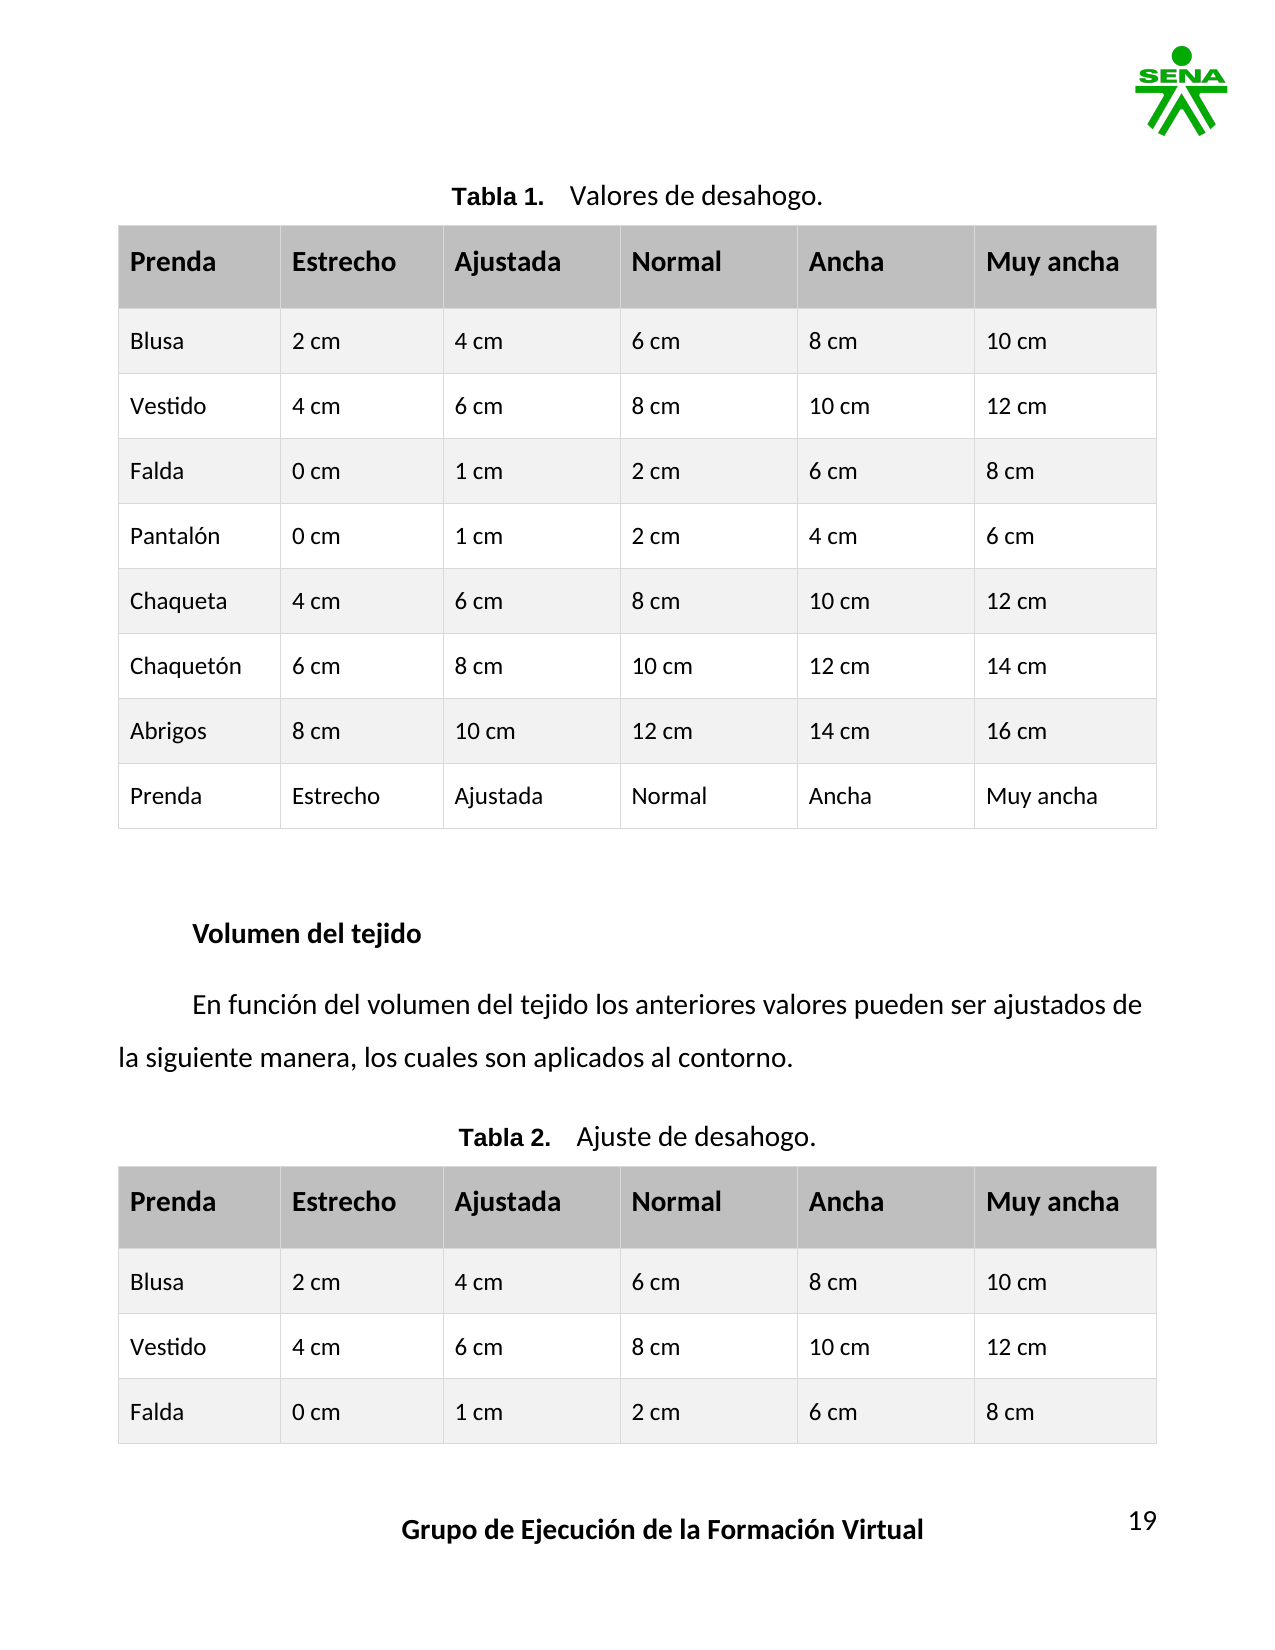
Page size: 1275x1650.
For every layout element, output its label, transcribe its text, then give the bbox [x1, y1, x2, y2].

table_cell 4 cm [281, 569, 443, 633]
table_cell 10 cm [444, 699, 620, 763]
table_cell Ancha [798, 764, 974, 828]
table_cell 4 cm [444, 309, 620, 373]
table_cell Normal [621, 764, 797, 828]
table_cell 10 cm [798, 1314, 974, 1378]
table_cell 4 cm [281, 1314, 443, 1378]
table_cell Falda [119, 439, 280, 503]
table_header Muy ancha [975, 1167, 1156, 1248]
table_cell 6 cm [798, 439, 974, 503]
table_cell 6 cm [444, 1314, 620, 1378]
table_header Ajustada [444, 226, 620, 308]
table_cell 2 cm [281, 1249, 443, 1313]
table_cell 14 cm [798, 699, 974, 763]
table_cell Muy ancha [975, 764, 1156, 828]
table_cell 8 cm [798, 1249, 974, 1313]
table_cell 8 cm [975, 1379, 1156, 1443]
table_header Prenda [119, 226, 280, 308]
table_cell Vestido [119, 1314, 280, 1378]
table_cell 8 cm [798, 309, 974, 373]
table_cell Pantalón [119, 504, 280, 568]
text Ajuste de desahogo. [118, 1118, 1157, 1153]
table_header Estrecho [281, 1167, 443, 1248]
table_cell 10 cm [975, 1249, 1156, 1313]
table_cell 8 cm [621, 1314, 797, 1378]
table_header Muy ancha [975, 226, 1156, 308]
table_cell 12 cm [975, 374, 1156, 438]
table_cell 8 cm [444, 634, 620, 698]
table_cell 6 cm [621, 309, 797, 373]
table_cell 6 cm [444, 374, 620, 438]
table_cell 2 cm [621, 504, 797, 568]
table_cell Estrecho [281, 764, 443, 828]
table_cell Abrigos [119, 699, 280, 763]
table_cell Chaqueta [119, 569, 280, 633]
table_cell 12 cm [975, 569, 1156, 633]
table_cell 1 cm [444, 439, 620, 503]
table_cell 10 cm [621, 634, 797, 698]
table_header Normal [621, 226, 797, 308]
table_header Ancha [798, 1167, 974, 1248]
table_cell 10 cm [798, 374, 974, 438]
table_cell 16 cm [975, 699, 1156, 763]
table_cell 0 cm [281, 439, 443, 503]
table_cell 1 cm [444, 504, 620, 568]
text En función del volumen del tejido los anteriores valores pueden ser ajustados de la siguiente manera, los cuales son aplicados al contorno. [118, 986, 1157, 1075]
table_cell 2 cm [621, 1379, 797, 1443]
table_cell 1 cm [444, 1379, 620, 1443]
table_cell 8 cm [975, 439, 1156, 503]
text Valores de desahogo. [118, 177, 1157, 213]
table_cell Blusa [119, 1249, 280, 1313]
table_cell Vestido [119, 374, 280, 438]
table_cell 0 cm [281, 504, 443, 568]
table_cell 4 cm [444, 1249, 620, 1313]
table_cell 4 cm [281, 374, 443, 438]
table_cell 8 cm [621, 569, 797, 633]
picture [1135, 46, 1228, 136]
table_cell 2 cm [621, 439, 797, 503]
table_header Prenda [119, 1167, 280, 1248]
table_cell Ajustada [444, 764, 620, 828]
table_cell 8 cm [621, 374, 797, 438]
table_cell 6 cm [444, 569, 620, 633]
table_cell 10 cm [975, 309, 1156, 373]
table_header Normal [621, 1167, 797, 1248]
table_cell Prenda [119, 764, 280, 828]
table_cell 12 cm [798, 634, 974, 698]
table_cell 0 cm [281, 1379, 443, 1443]
table_cell 4 cm [798, 504, 974, 568]
table_cell Chaquetón [119, 634, 280, 698]
table_cell 8 cm [281, 699, 443, 763]
table_cell Falda [119, 1379, 280, 1443]
text Volumen del tejido [118, 916, 1157, 951]
table_cell 12 cm [975, 1314, 1156, 1378]
table_cell 10 cm [798, 569, 974, 633]
table_header Ajustada [444, 1167, 620, 1248]
table_cell 6 cm [975, 504, 1156, 568]
table_cell Blusa [119, 309, 280, 373]
table_cell 6 cm [621, 1249, 797, 1313]
table_header Ancha [798, 226, 974, 308]
table_cell 6 cm [798, 1379, 974, 1443]
table_header Estrecho [281, 226, 443, 308]
table_cell 12 cm [621, 699, 797, 763]
table_cell 2 cm [281, 309, 443, 373]
table_cell 6 cm [281, 634, 443, 698]
table_cell 14 cm [975, 634, 1156, 698]
